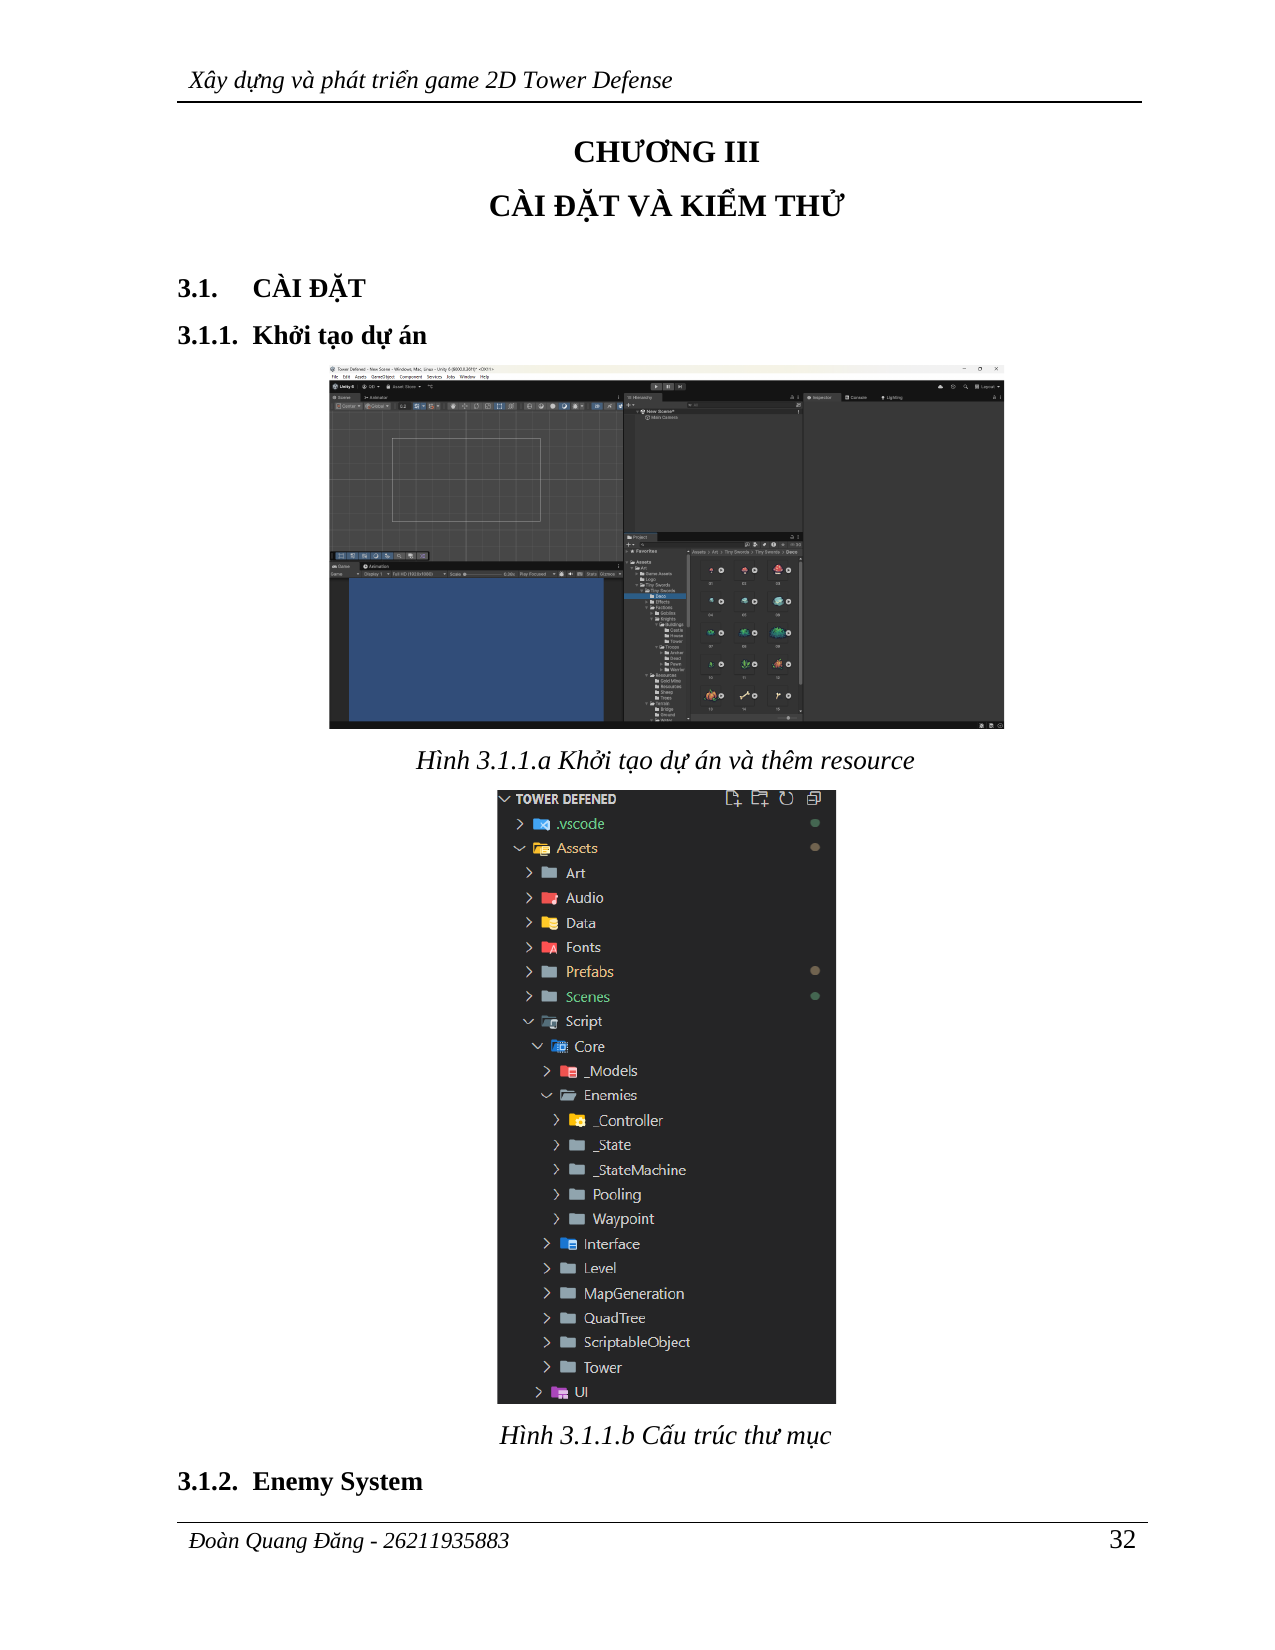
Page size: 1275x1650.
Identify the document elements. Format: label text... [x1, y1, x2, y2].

list Khởi tạo dự án [177, 319, 1156, 350]
picture [329, 365, 1005, 729]
text Hình 3.1.1.b Cấu trúc thư mục [177, 1419, 1156, 1450]
list Enemy System [177, 1466, 1156, 1497]
picture [497, 790, 837, 1404]
subtitle CHƯƠNG III [177, 134, 1156, 169]
subtitle CÀI ĐẶT VÀ KIỂM THỬ [177, 187, 1156, 223]
text Hình 3.1.1.a Khởi tạo dự án và thêm resource [177, 744, 1156, 775]
subtitle CÀI ĐẶT [177, 272, 1156, 304]
